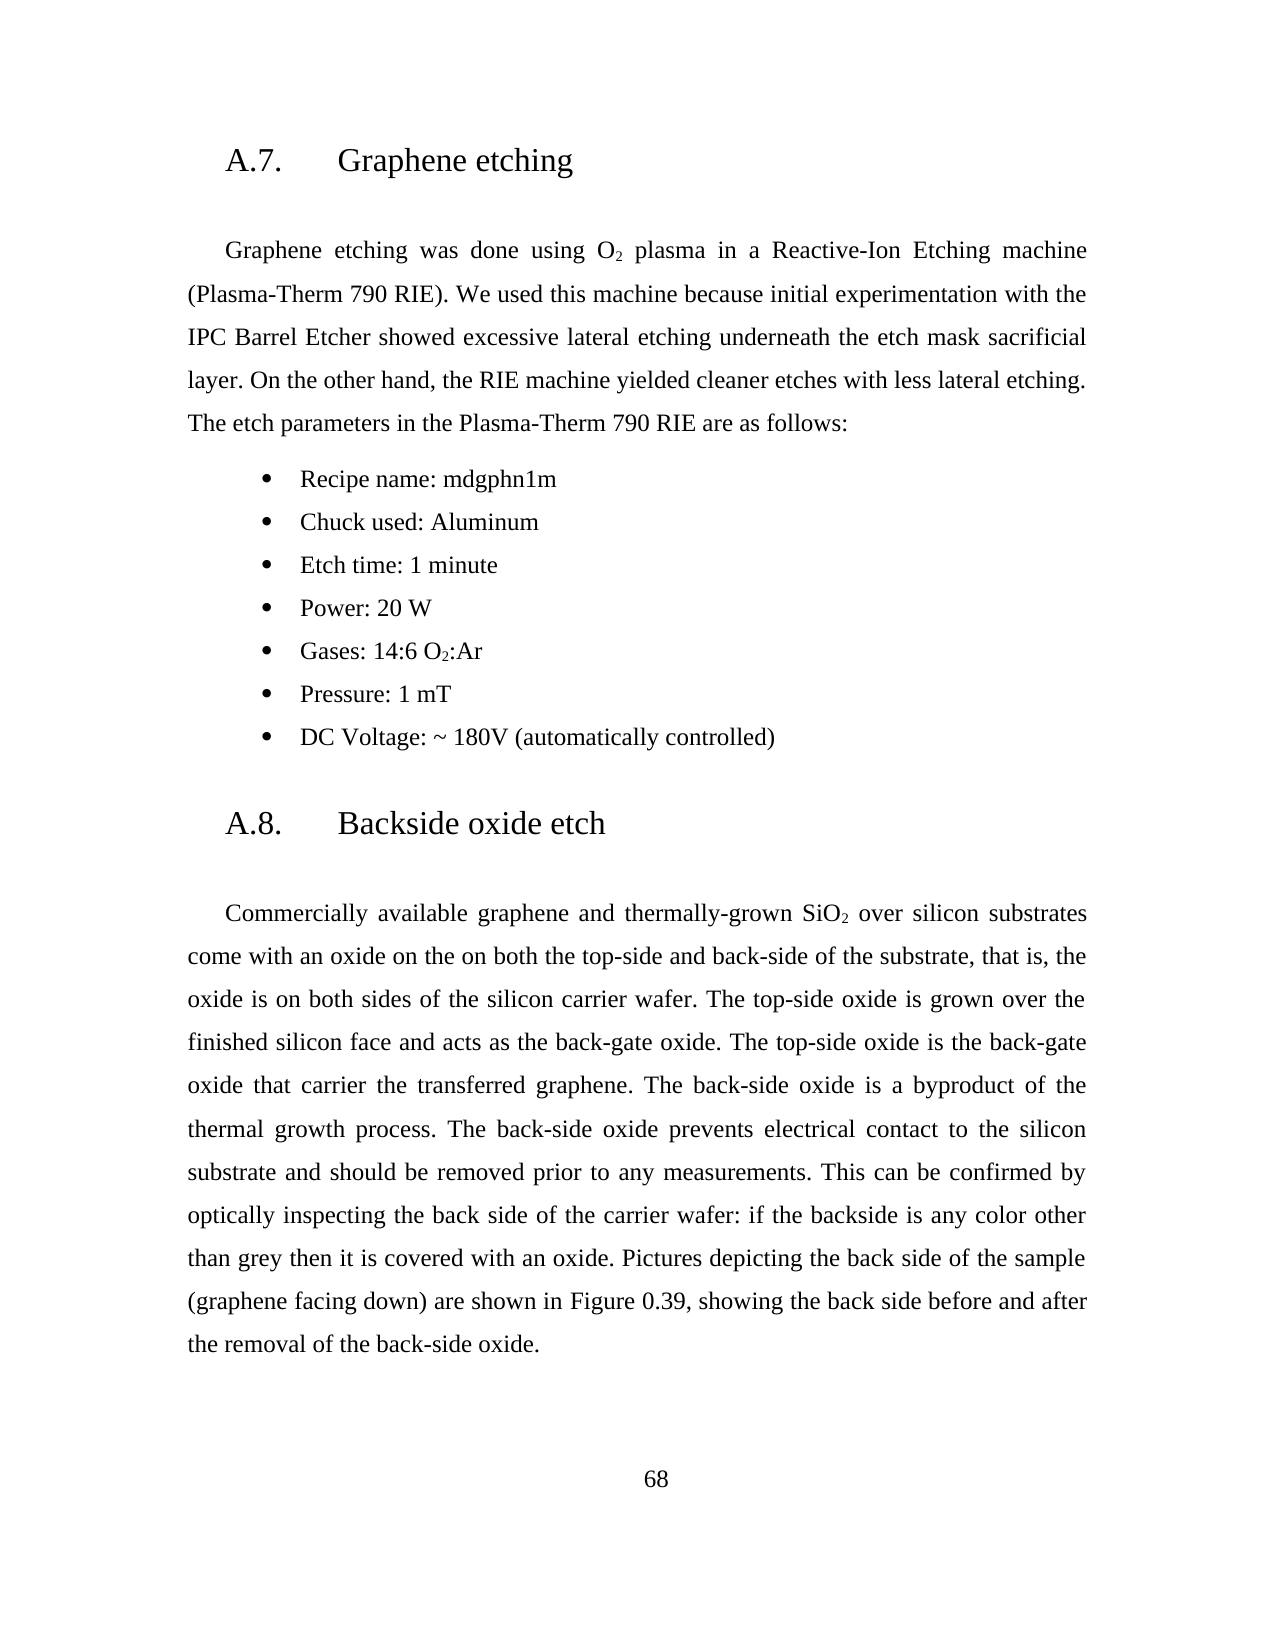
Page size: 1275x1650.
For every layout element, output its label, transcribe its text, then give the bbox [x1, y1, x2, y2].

list Gases: 14:6 O2:Ar [262, 636, 1087, 665]
text Graphene etching was done using O2 plasma in a Reactive-Ion Etching machine (Plasma-Therm 790 RIE). We used this machine because initial experimentation with the IPC Barrel Etcher showed excessive lateral etching underneath the etch mask sacrificial layer. On the other hand, the RIE machine yielded cleaner etches with less lateral etching. The etch parameters in the Plasma-Therm 790 RIE are as follows: [187, 236, 1087, 437]
list Recipe name: mdgphn1m [262, 464, 1087, 492]
subtitle Backside oxide etch [225, 803, 1087, 841]
list Etch time: 1 minute [262, 550, 1087, 579]
list Pressure: 1 mT [262, 679, 1087, 708]
list Chuck used: Aluminum [262, 507, 1087, 536]
list DC Voltage: ~ 180V (automatically controlled) [262, 722, 1087, 751]
subtitle Graphene etching [225, 141, 1087, 179]
list Power: 20 W [262, 593, 1087, 622]
